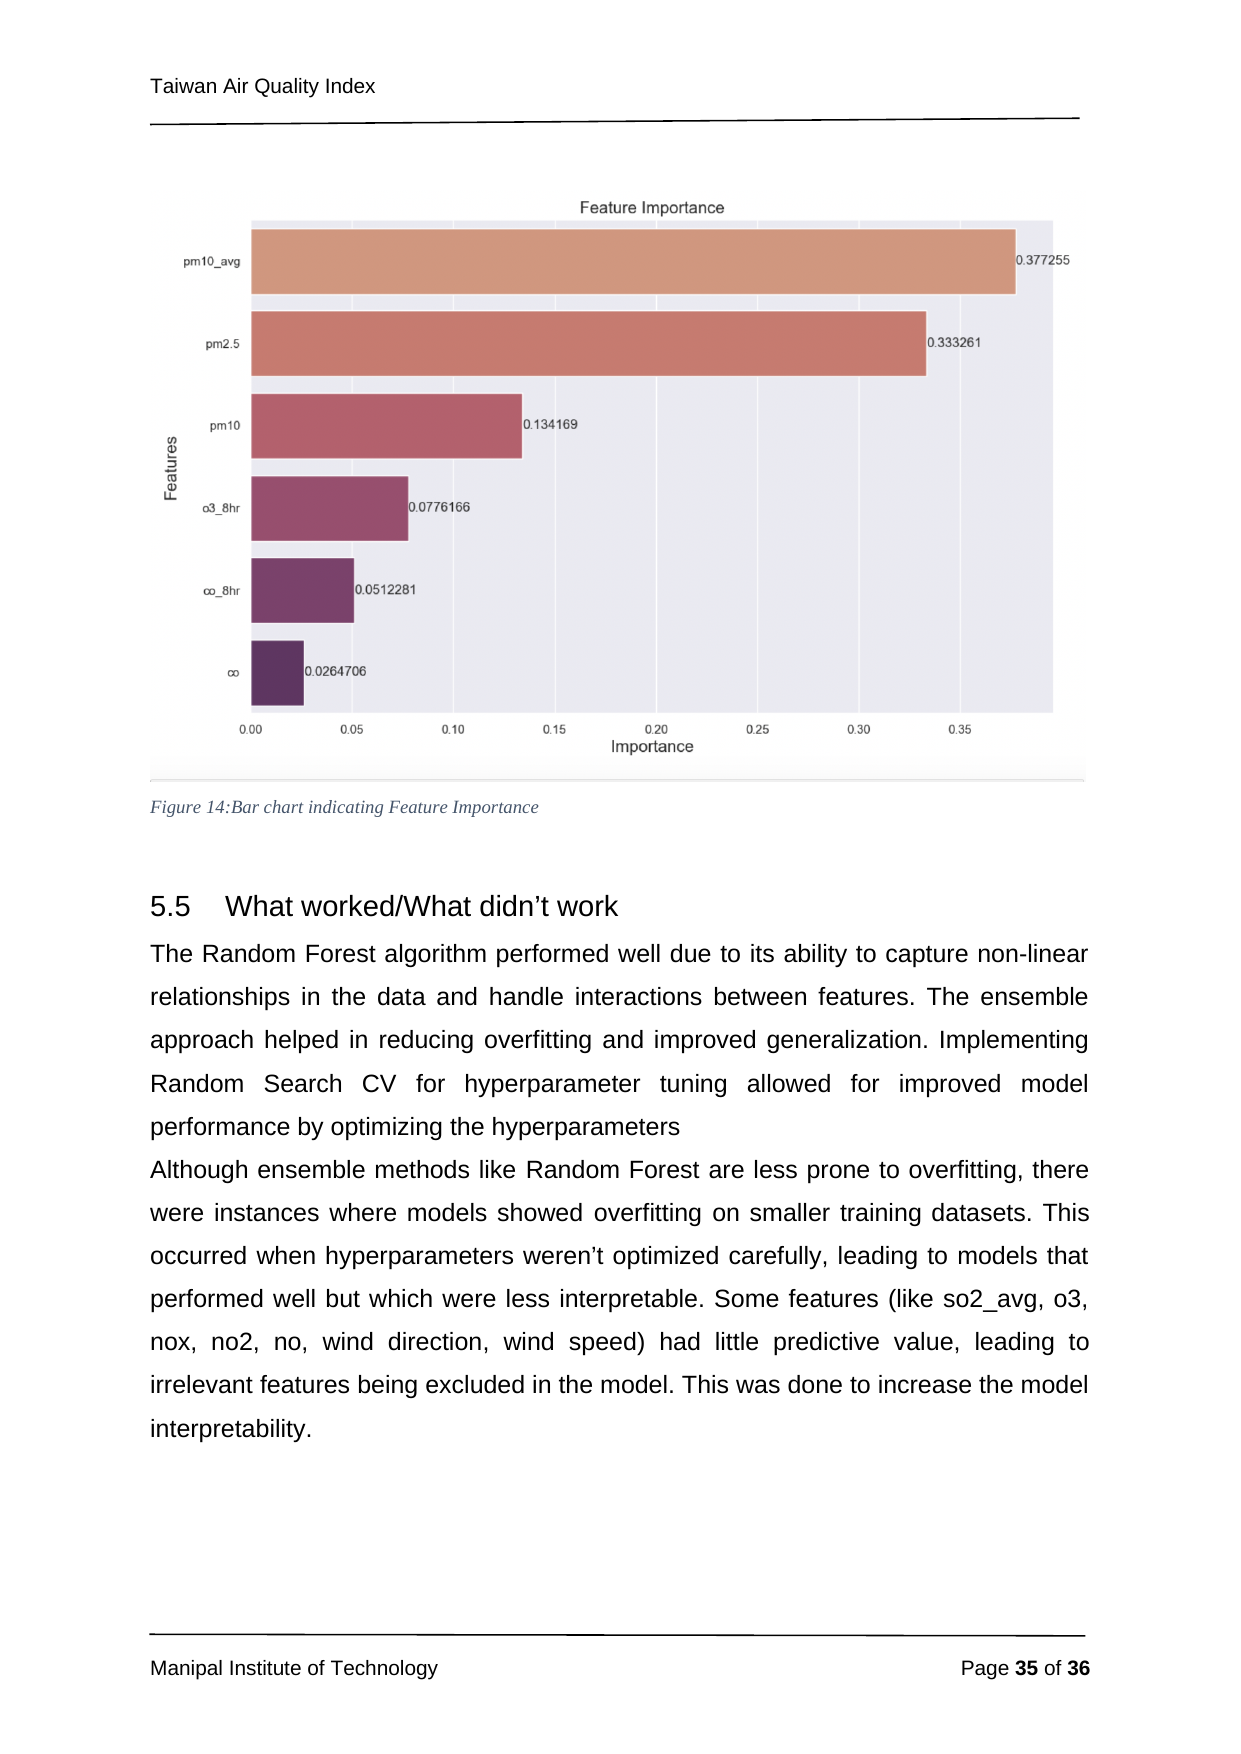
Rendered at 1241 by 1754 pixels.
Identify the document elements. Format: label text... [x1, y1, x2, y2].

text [150, 148, 1090, 219]
picture [150, 277, 1086, 868]
text The Random Forest algorithm performed well due to its ability to capture non-linear relationships in the data and handle interactions between features. The ensemble approach helped in reducing overfitting and improved generalization. Implementing Random Search CV for hyperparameter tuning allowed for improved model performance by optimizing the hyperparameters [150, 1025, 1090, 1227]
text Although ensemble methods like Random Forest are less prone to overfitting, there were instances where models showed overfitting on smaller training datasets. This occurred when hyperparameters weren’t optimized carefully, leading to models that performed well but which were less interpretable. Some features (like so2_avg, o3, nox, no2, no, wind direction, wind speed) had little predictive value, leading to irrelevant features being excluded in the model. This was done to increase the model interpretability. [150, 1241, 1090, 1528]
list What worked/What didn’t work [150, 975, 1090, 1009]
